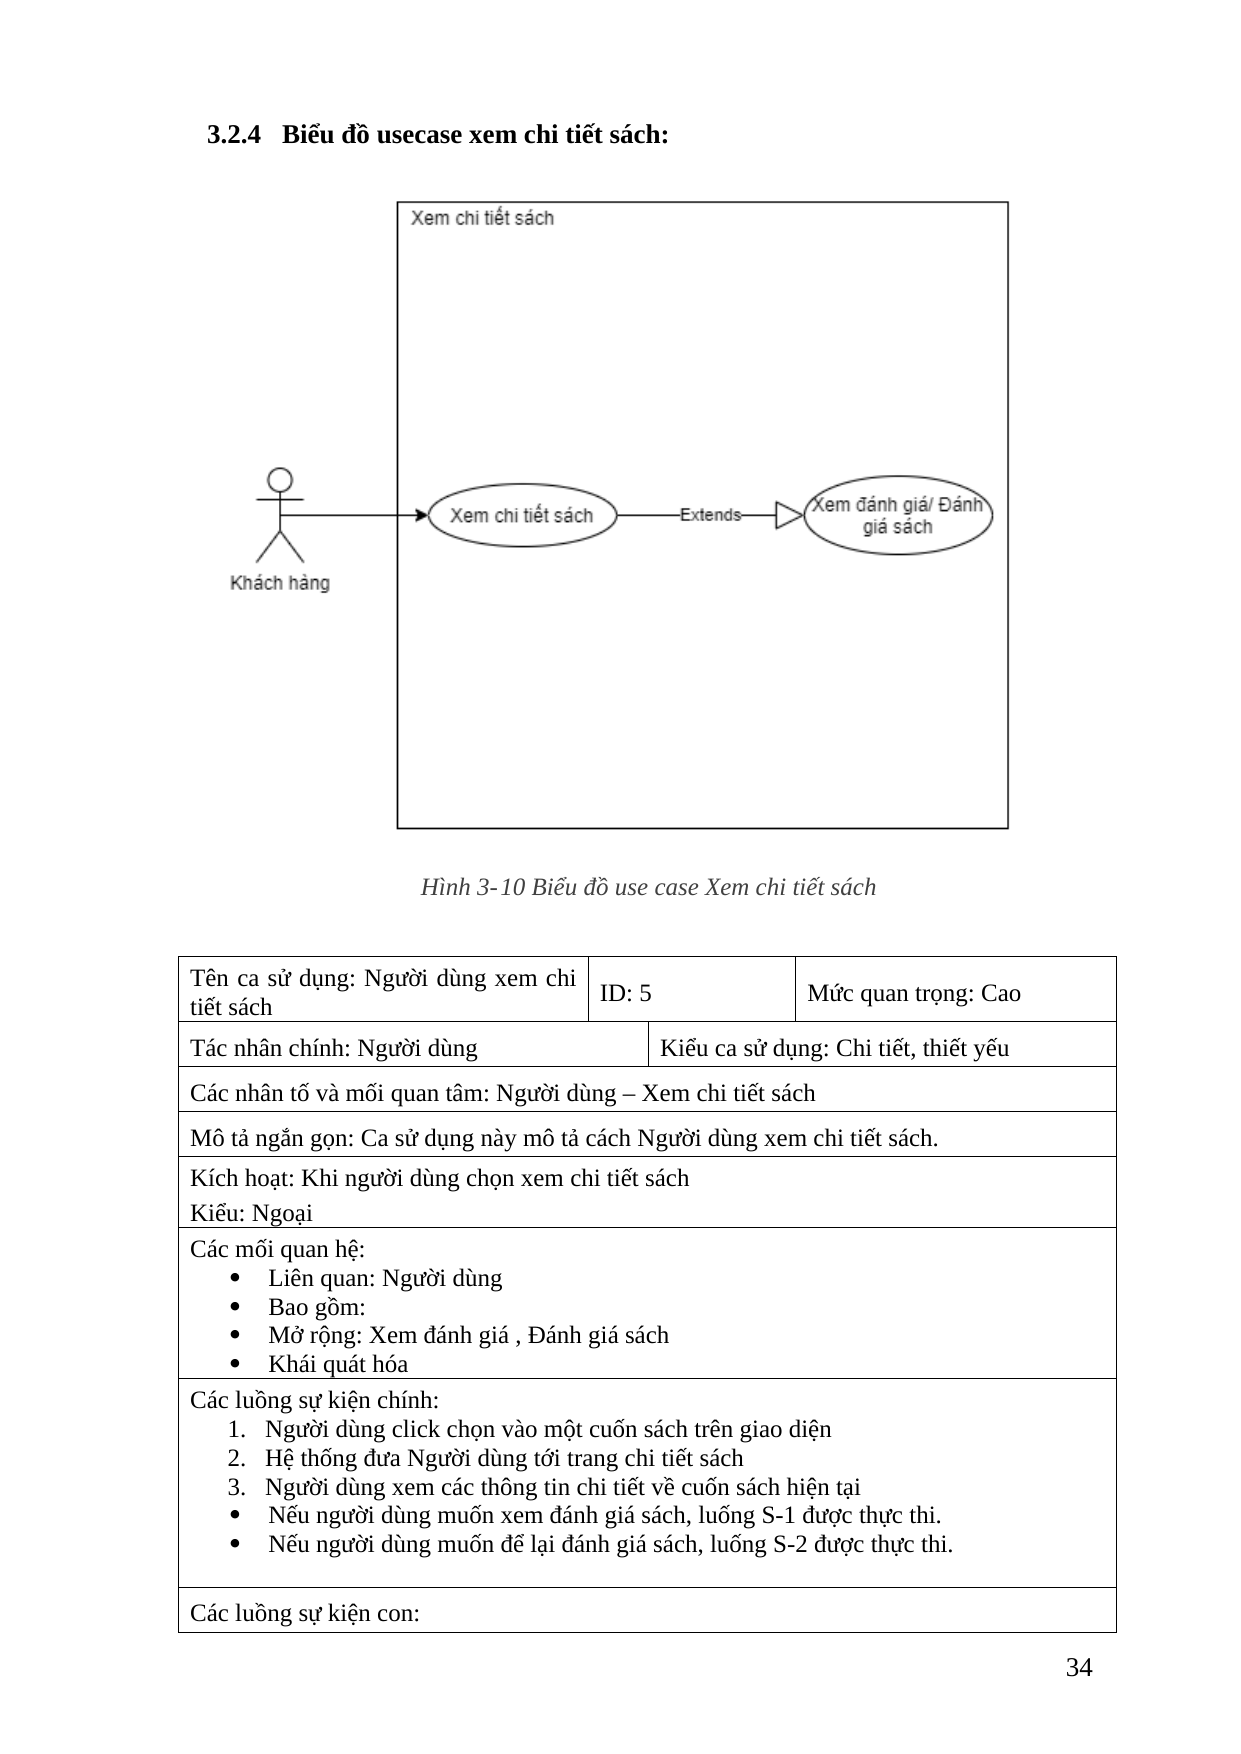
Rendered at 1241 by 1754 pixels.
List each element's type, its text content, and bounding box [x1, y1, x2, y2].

table_cell Các luồng sự kiện chính: Người dùng click chọn vào một cuốn sách trên giao diện Hệ thống đưa Người dùng tới trang chi tiết sách Người dùng xem các thông tin chi tiết về cuốn sách hiện tại Nếu người dùng muốn xem đánh giá sách, luống S-1 được thực thi. Nếu người dùng muốn để lại đánh giá sách, luống S-2 được thực thi. [179, 1379, 1116, 1587]
subtitle Biểu đồ usecase xem chi tiết sách: [207, 118, 1092, 149]
table_header Tên ca sử dụng: Người dùng xem chi tiết sách [179, 957, 588, 1021]
table_cell Kiểu ca sử dụng: Chi tiết, thiết yếu [649, 1022, 1116, 1066]
table_cell Kích hoạt: Khi người dùng chọn xem chi tiết sách Kiểu: Ngoại [179, 1157, 1116, 1227]
table_header Mức quan trọng: Cao [796, 957, 1116, 1021]
table_cell Các nhân tố và mối quan tâm: Người dùng – Xem chi tiết sách [179, 1067, 1116, 1111]
table_cell Tác nhân chính: Người dùng [179, 1022, 648, 1066]
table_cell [179, 1588, 1116, 1632]
table_header ID: 5 [589, 957, 795, 1021]
table_cell Mô tả ngắn gọn: Ca sử dụng này mô tả cách Người dùng xem chi tiết sách. [179, 1112, 1116, 1156]
picture [206, 164, 1042, 864]
table_cell Các mối quan hệ: Liên quan: Người dùng Bao gồm: Mở rộng: Xem đánh giá , Đánh giá sách Khái quát hóa [179, 1228, 1116, 1378]
